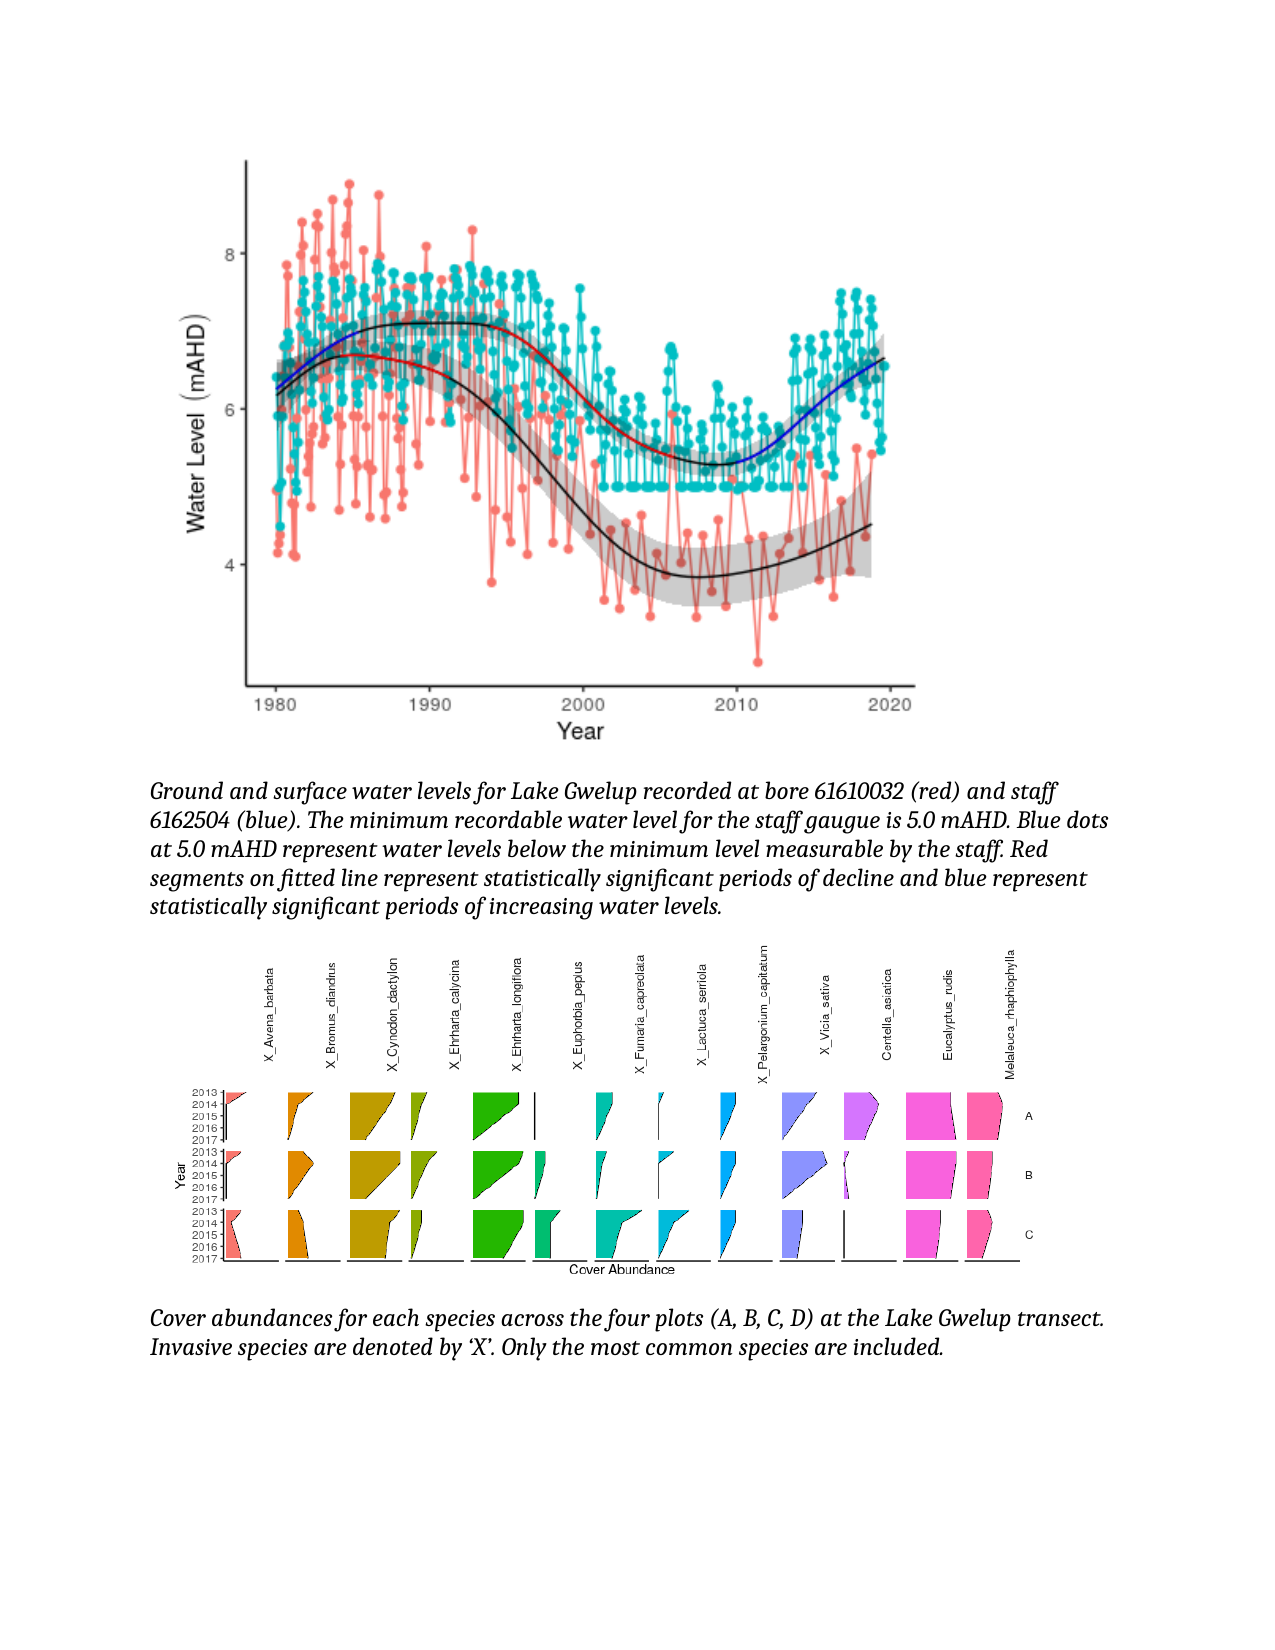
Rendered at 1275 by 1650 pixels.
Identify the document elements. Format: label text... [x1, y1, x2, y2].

text Cover abundances for each species across the four plots (A, B, C, D) at the Lake Gwelup transect. Invasive species are denoted by ‘X’. Only the most common species are included. [150, 1304, 1125, 1362]
text Ground and surface water levels for Lake Gwelup recorded at bore 61610032 (red) and staff 6162504 (blue). The minimum recordable water level for the staff gaugue is 5.0 mAHD. Blue dots at 5.0 mAHD represent water levels below the minimum level measurable by the staff. Red segments on fitted line represent statistically significant periods of decline and blue represent statistically significant periods of increasing water levels. [150, 777, 1125, 921]
picture [168, 150, 927, 757]
picture [168, 933, 1044, 1284]
